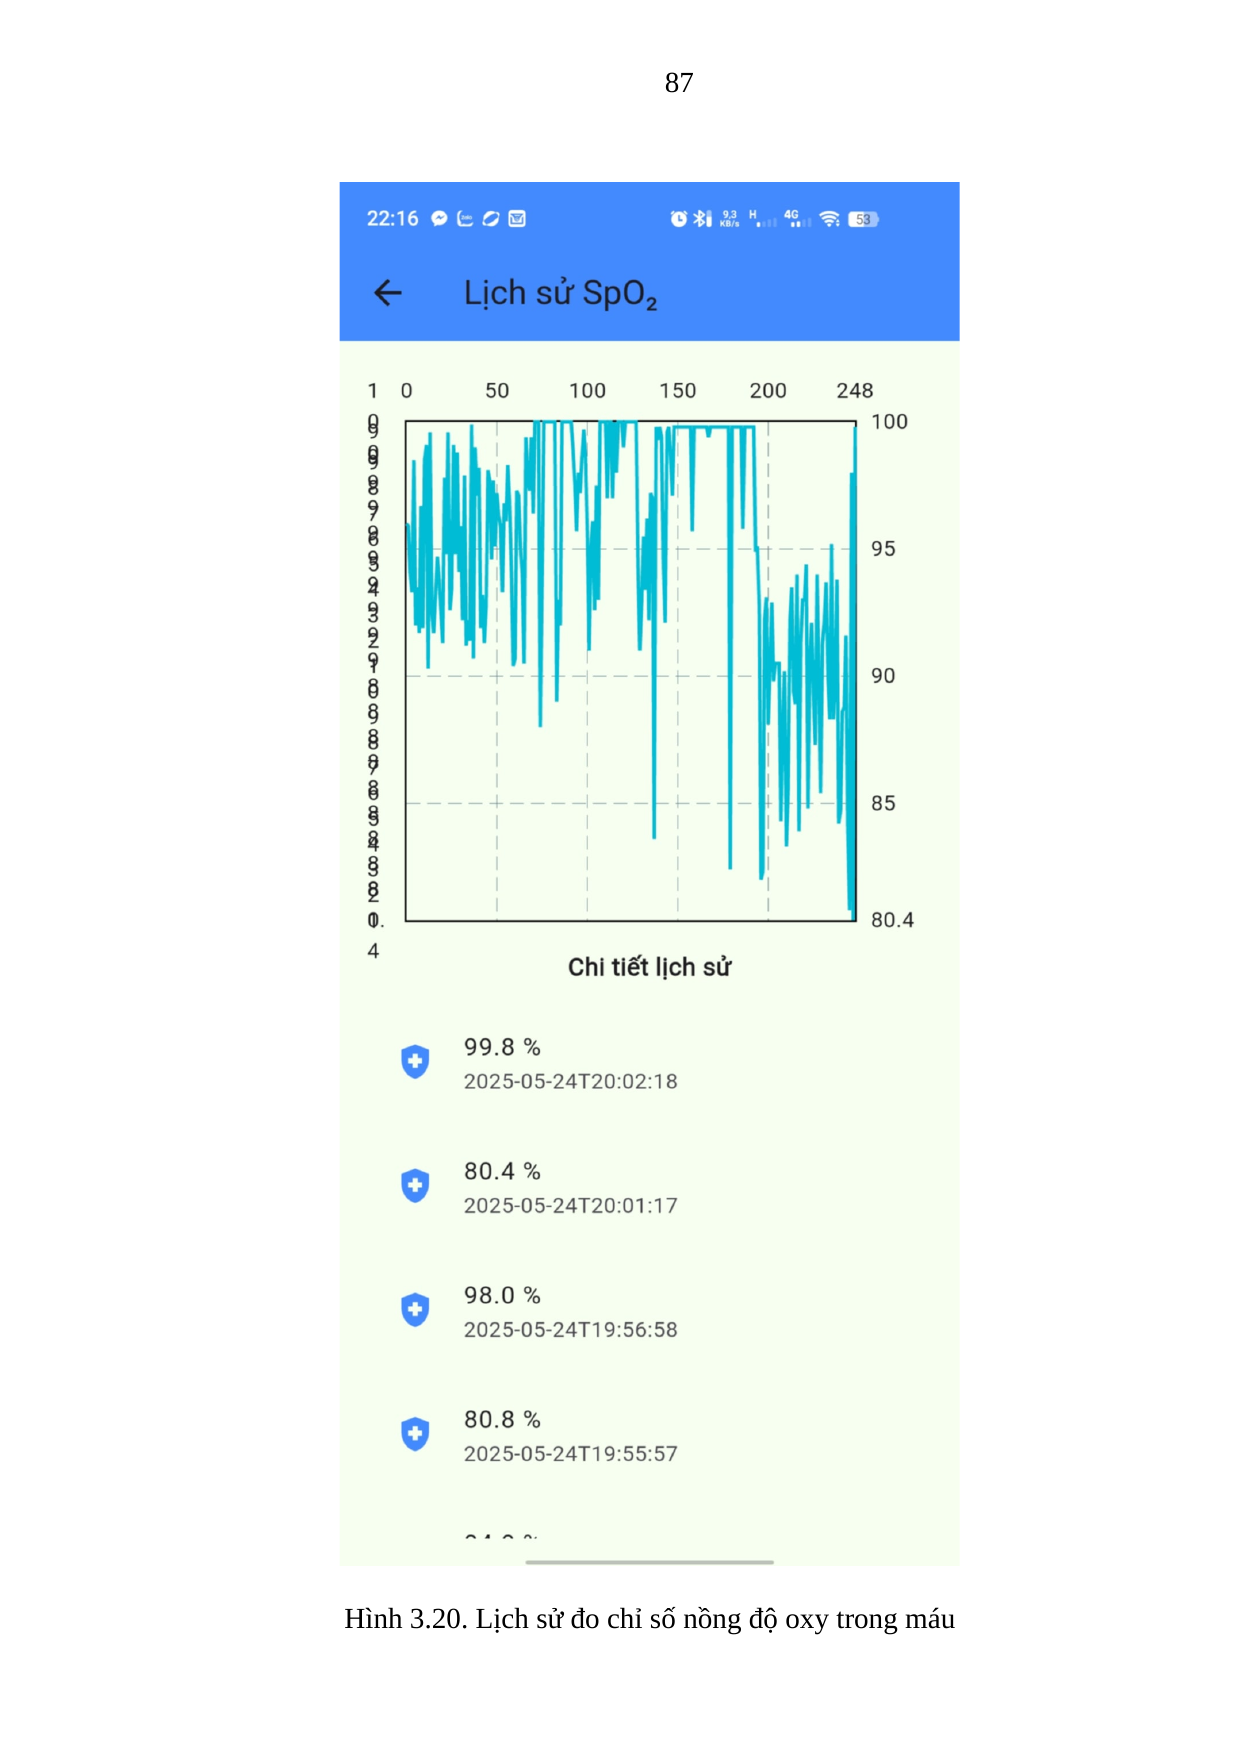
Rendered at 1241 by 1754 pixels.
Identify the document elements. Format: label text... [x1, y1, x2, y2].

text Lịch sử đo chỉ số nồng độ oxy trong máu [177, 1601, 1122, 1635]
picture [339, 182, 960, 1566]
